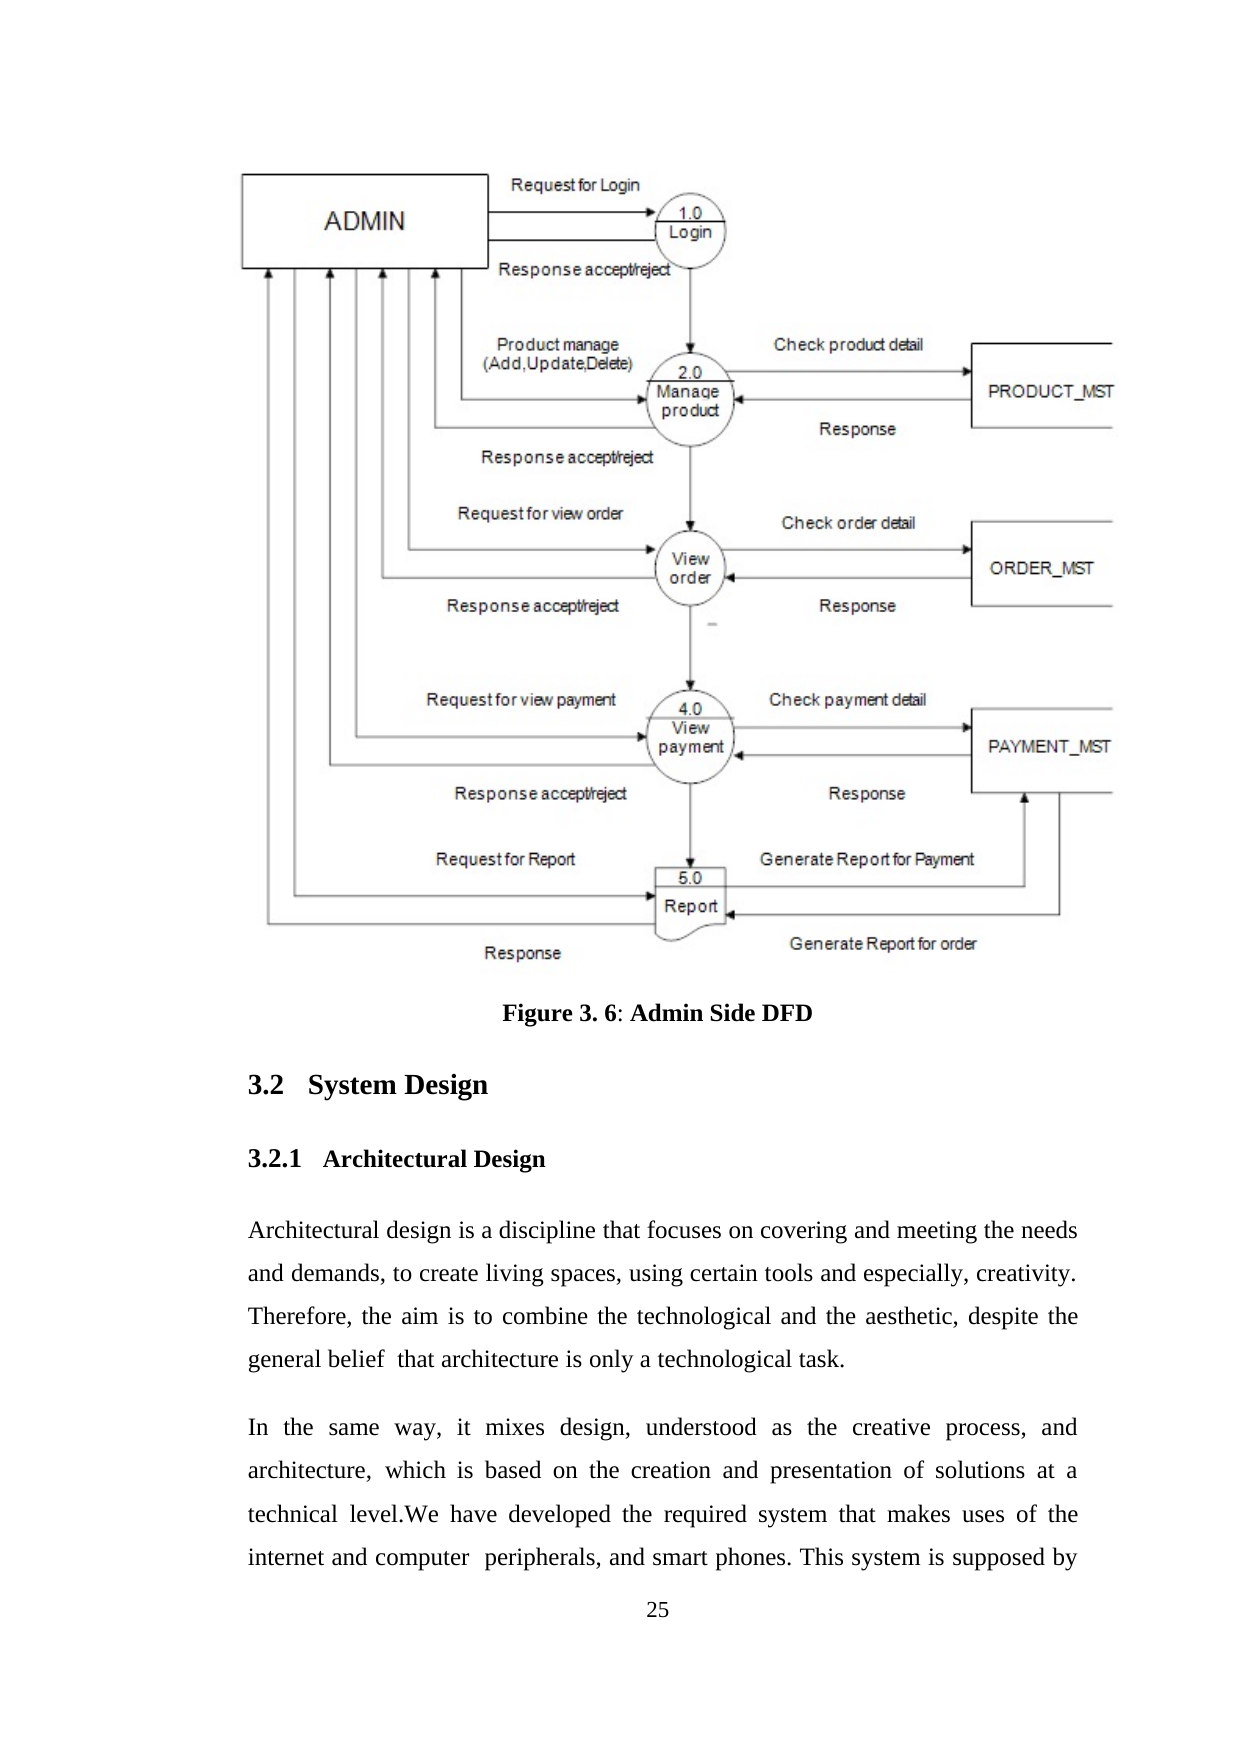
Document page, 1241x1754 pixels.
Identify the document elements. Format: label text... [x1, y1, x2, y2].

subtitle Architectural Design [248, 1142, 1090, 1173]
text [248, 1412, 1078, 1571]
text Architectural design is a discipline that focuses on covering and meeting the needs and demands, to create living spaces, using certain tools and especially, creativity. Therefore, the aim is to combine the technological and the aesthetic, despite the general belief that architecture is only a technological task. [248, 1215, 1078, 1373]
subtitle System Design [248, 1067, 1090, 1101]
picture [231, 150, 1118, 972]
